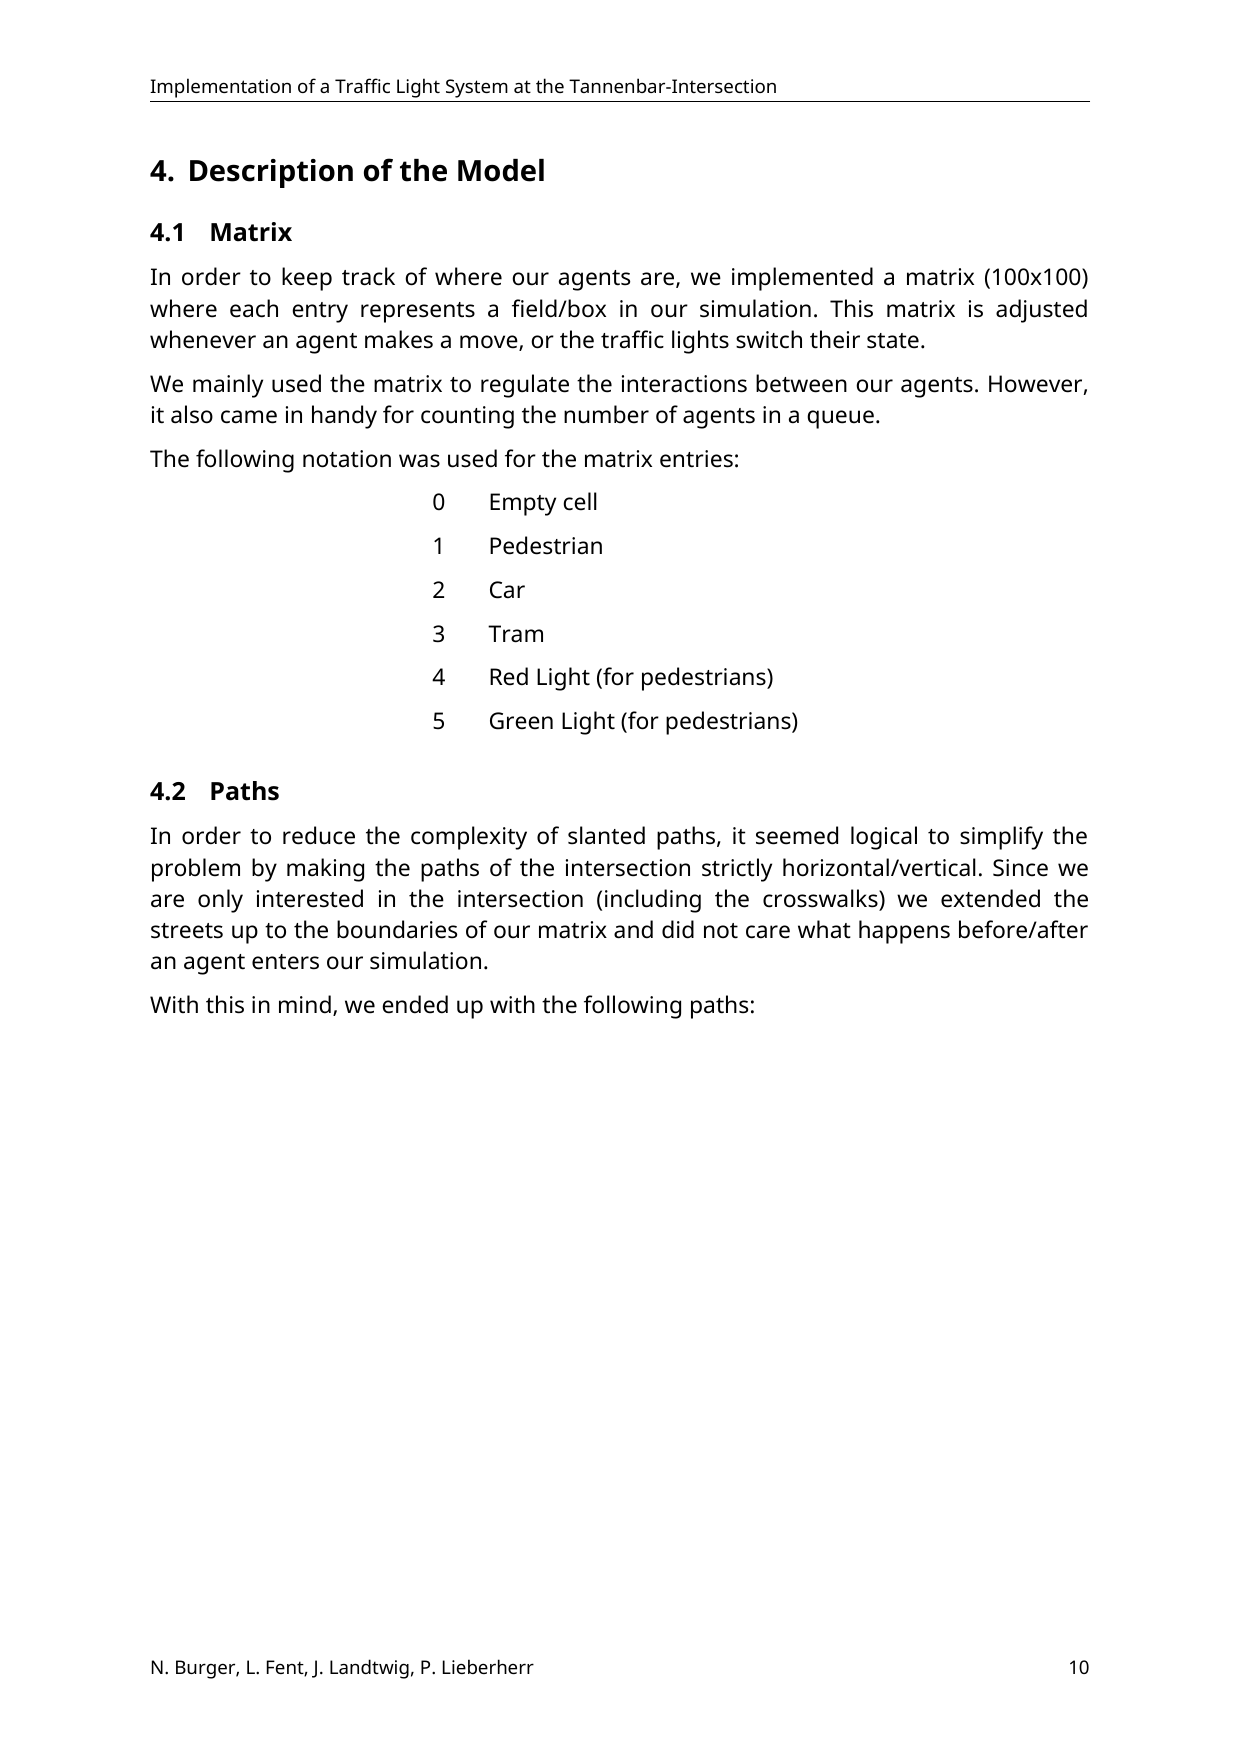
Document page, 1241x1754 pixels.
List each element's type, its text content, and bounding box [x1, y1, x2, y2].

text In order to keep track of where our agents are, we implemented a matrix (100x100) where each entry represents a field/box in our simulation. This matrix is adjusted whenever an agent makes a move, or the traffic lights switch their state. [150, 261, 1090, 355]
text In order to reduce the complexity of slanted paths, it seemed logical to simplify the problem by making the paths of the intersection strictly horizontal/vertical. Since we are only interested in the intersection (including the crosswalks) we extended the streets up to the boundaries of our matrix and did not care what happens before/after an agent enters our simulation. [150, 820, 1090, 977]
table_cell Red Light (for pedestrians) [477, 661, 819, 705]
table_cell 4 [421, 661, 477, 705]
subtitle Description of the Model [150, 150, 1090, 190]
table_cell Car [477, 574, 819, 617]
subtitle Matrix [150, 215, 1090, 249]
table_cell 5 [421, 705, 477, 749]
subtitle Paths [150, 774, 1090, 808]
table_cell Pedestrian [477, 530, 819, 574]
table_header 0 [421, 486, 477, 530]
table_header Empty cell [477, 486, 819, 530]
text We mainly used the matrix to regulate the interactions between our agents. However, it also came in handy for counting the number of agents in a queue. [150, 367, 1090, 430]
table_cell Tram [477, 618, 819, 661]
text With this in mind, we ended up with the following paths: [150, 989, 1090, 1020]
table_cell 2 [421, 574, 477, 617]
table_cell 3 [421, 618, 477, 661]
text The following notation was used for the matrix entries: [150, 442, 1090, 474]
table_cell Green Light (for pedestrians) [477, 705, 819, 749]
table_cell 1 [421, 530, 477, 574]
